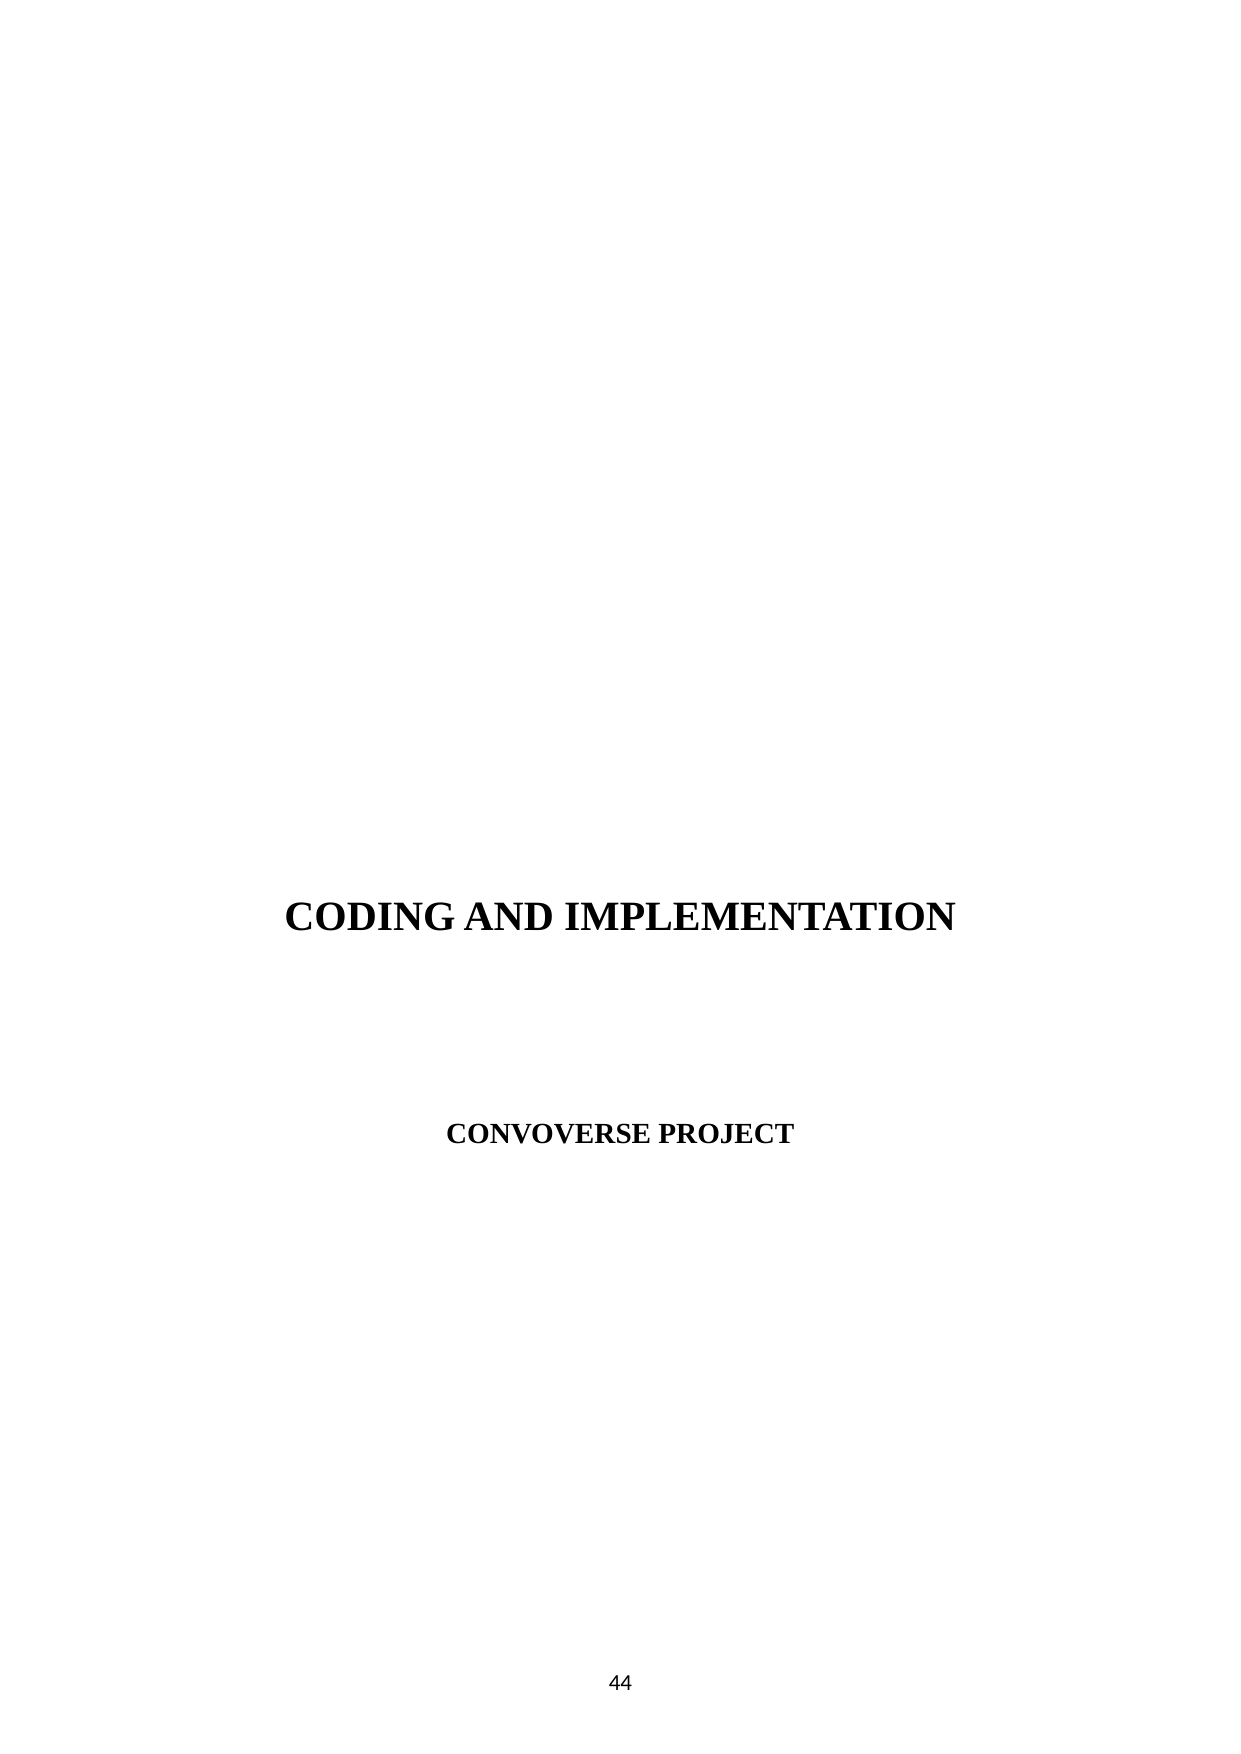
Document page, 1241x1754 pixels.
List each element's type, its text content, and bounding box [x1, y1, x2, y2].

text CONVOVERSE PROJECT [150, 1117, 1090, 1150]
text CODING AND IMPLEMENTATION [150, 892, 1090, 939]
